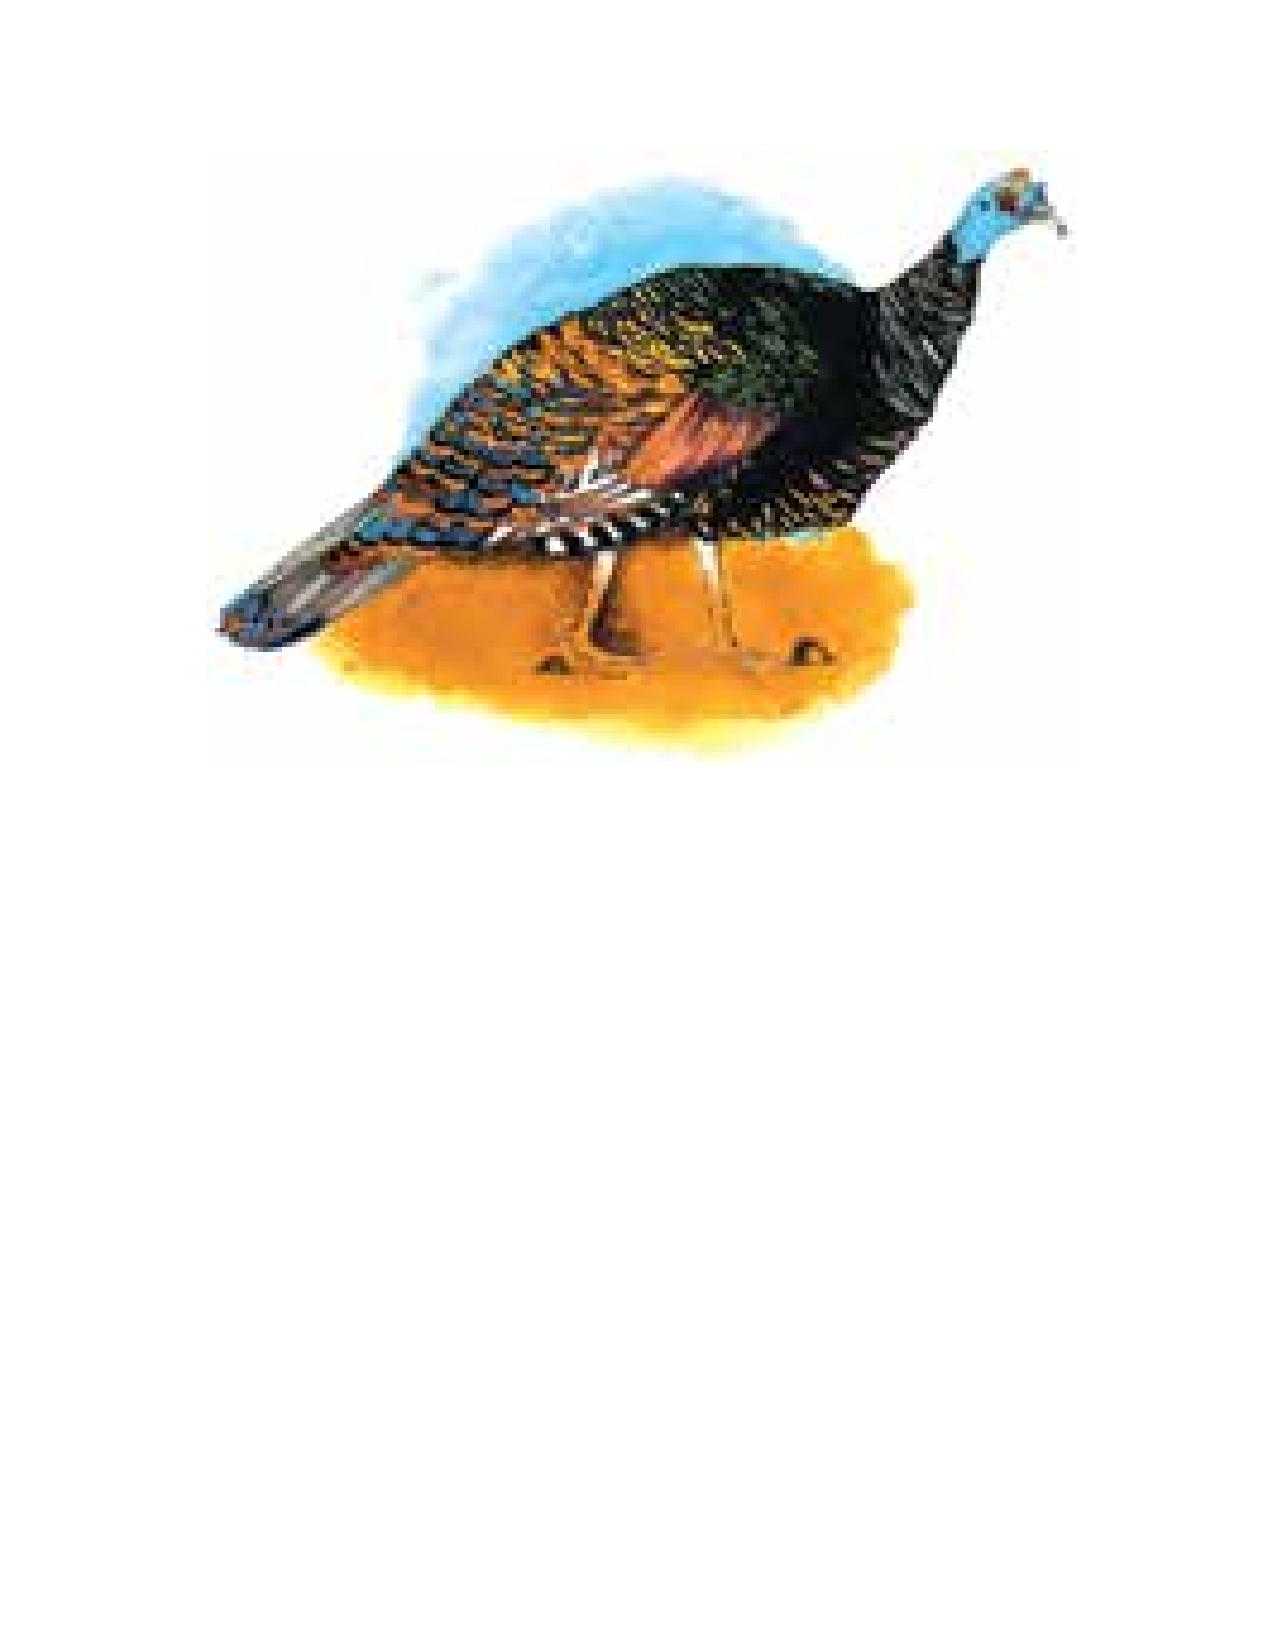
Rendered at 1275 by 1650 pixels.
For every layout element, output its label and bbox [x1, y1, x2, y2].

picture [206, 150, 1077, 767]
